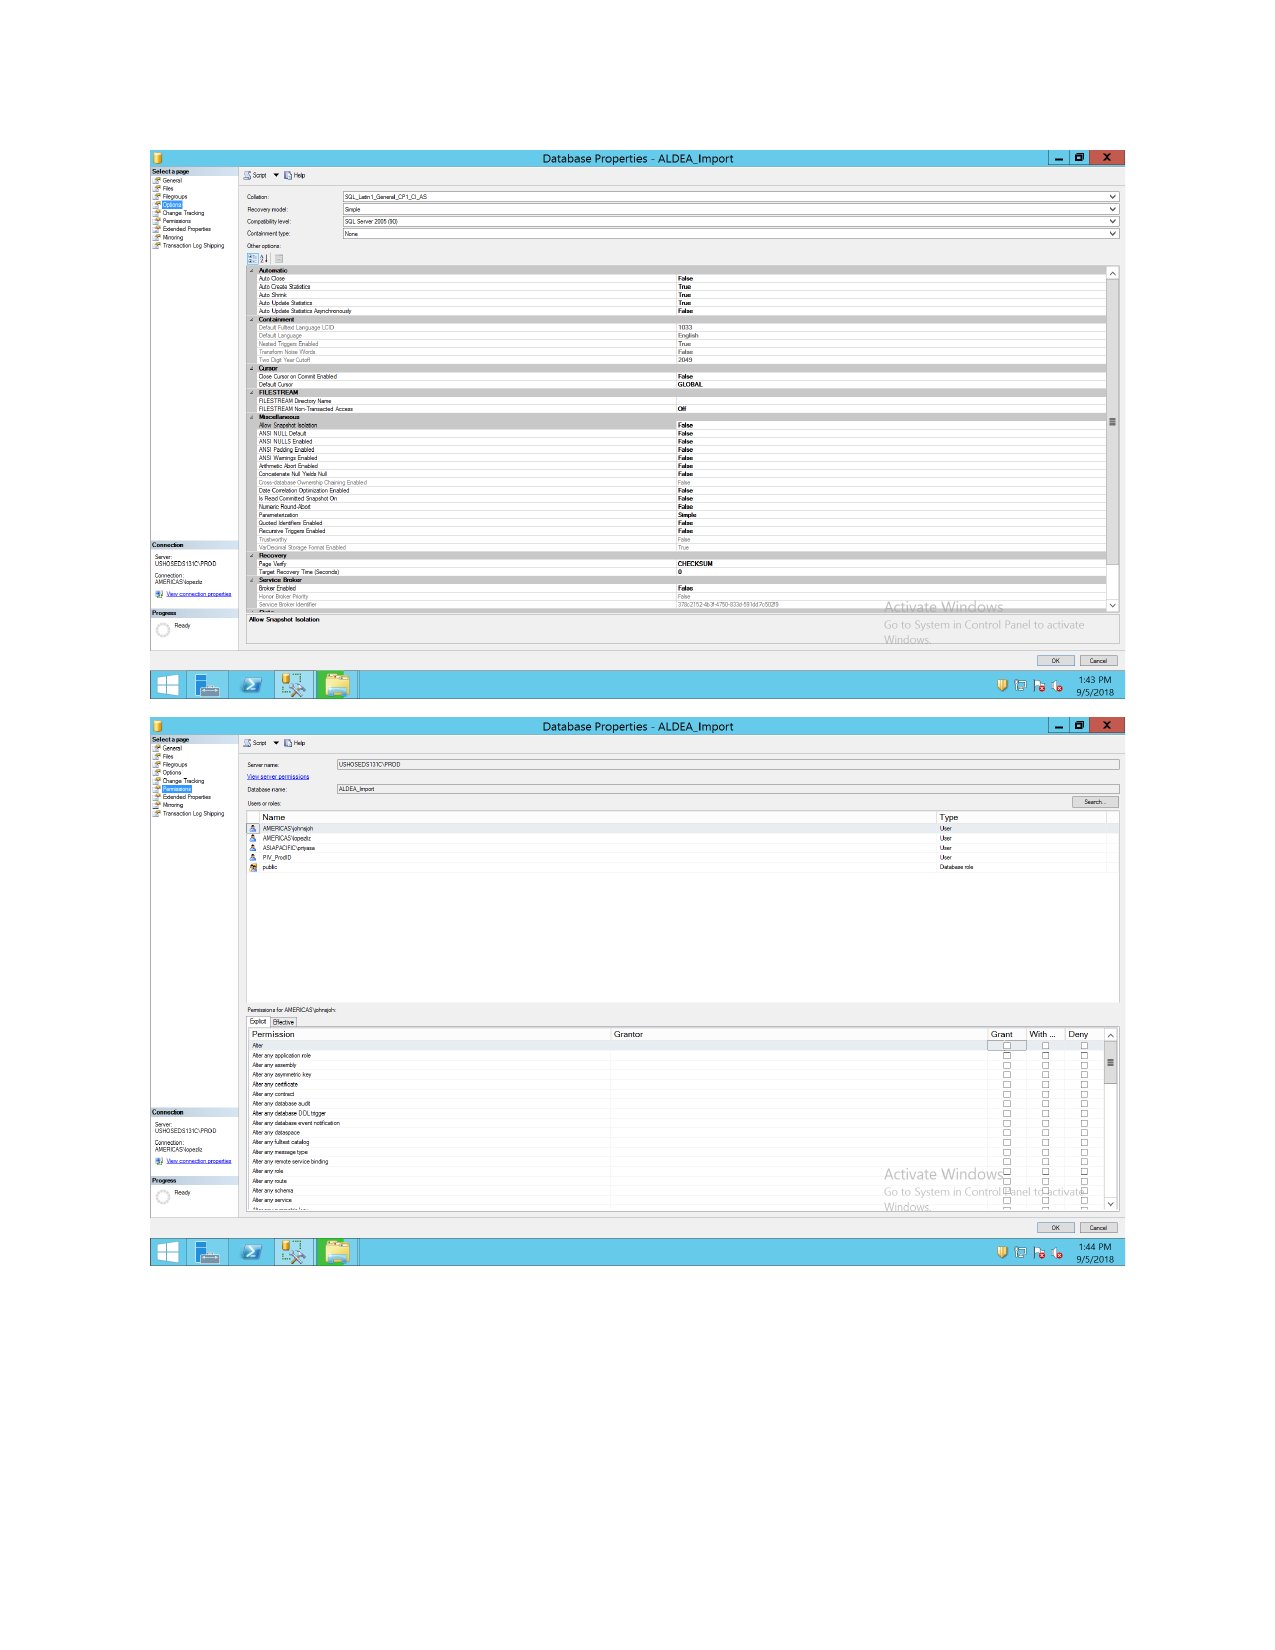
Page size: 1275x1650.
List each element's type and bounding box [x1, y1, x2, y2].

picture [150, 150, 1125, 699]
picture [150, 717, 1125, 1266]
